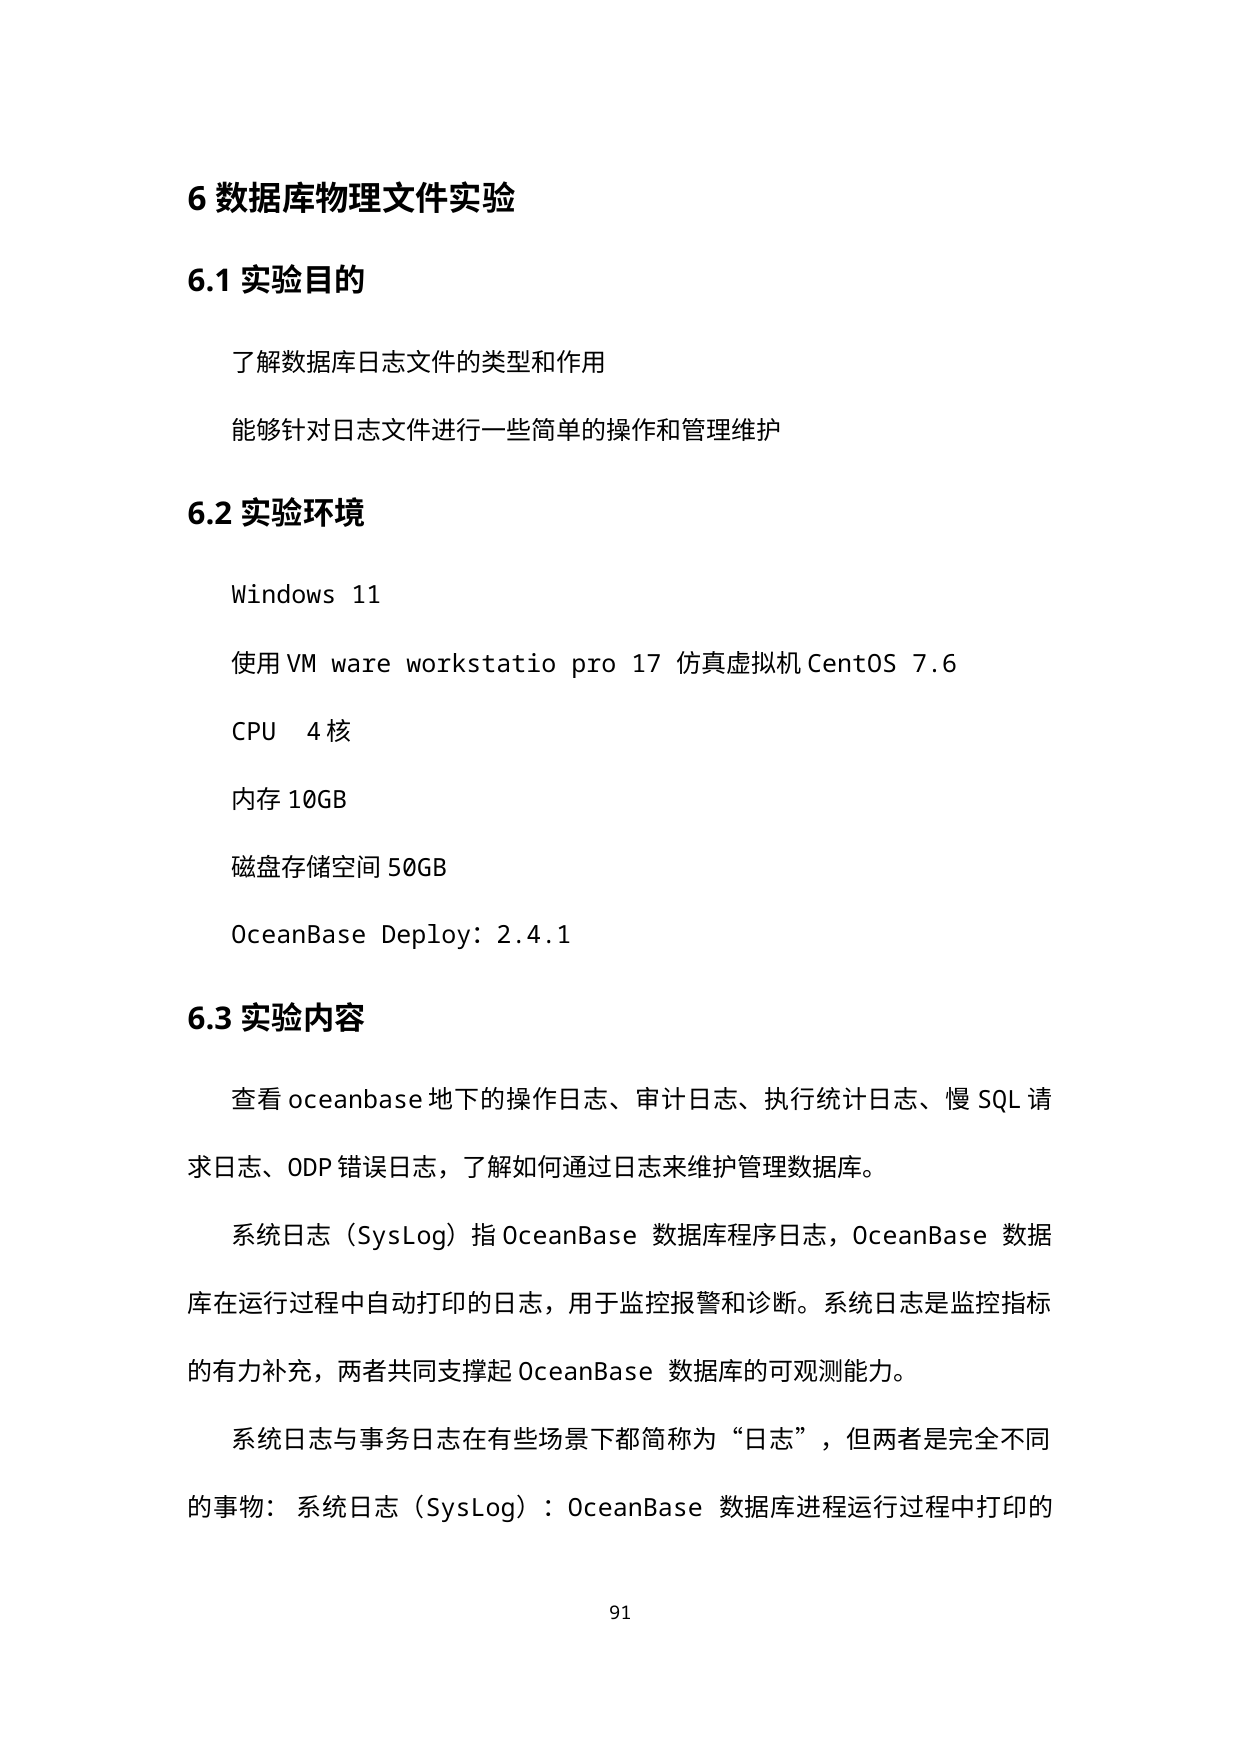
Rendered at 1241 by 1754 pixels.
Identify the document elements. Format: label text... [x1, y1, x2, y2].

subtitle 6.3 实验内容 [187, 982, 1053, 1049]
text CPU 4核 [187, 695, 1053, 763]
text OceanBase Deploy：2.4.1 [187, 899, 1053, 967]
subtitle 6.1 实验目的 [187, 244, 1053, 312]
text 磁盘存储空间 50GB [187, 831, 1053, 899]
text Windows 11 [187, 559, 1053, 627]
text 使用VM ware workstatio pro 17 仿真虚拟机 CentOS 7.6 [187, 627, 1053, 695]
text 能够针对日志文件进行一些简单的操作和管理维护 [187, 394, 1053, 462]
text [187, 1404, 1053, 1539]
subtitle 6 数据库物理文件实验 [187, 162, 1053, 229]
text 查看oceanbase地下的操作日志、审计日志、执行统计日志、慢SQL请求日志、ODP错误日志，了解如何通过日志来维护管理数据库。 [187, 1064, 1053, 1200]
subtitle 6.2 实验环境 [187, 477, 1053, 545]
text 了解数据库日志文件的类型和作用 [187, 327, 1053, 394]
text 内存 10GB [187, 763, 1053, 831]
text 系统日志（SysLog）指 OceanBase 数据库程序日志，OceanBase 数据库在运行过程中自动打印的日志，用于监控报警和诊断。系统日志是监控指标的有力补充，两者共同支撑起 OceanBase 数据库的可观测能力。 [187, 1200, 1053, 1404]
